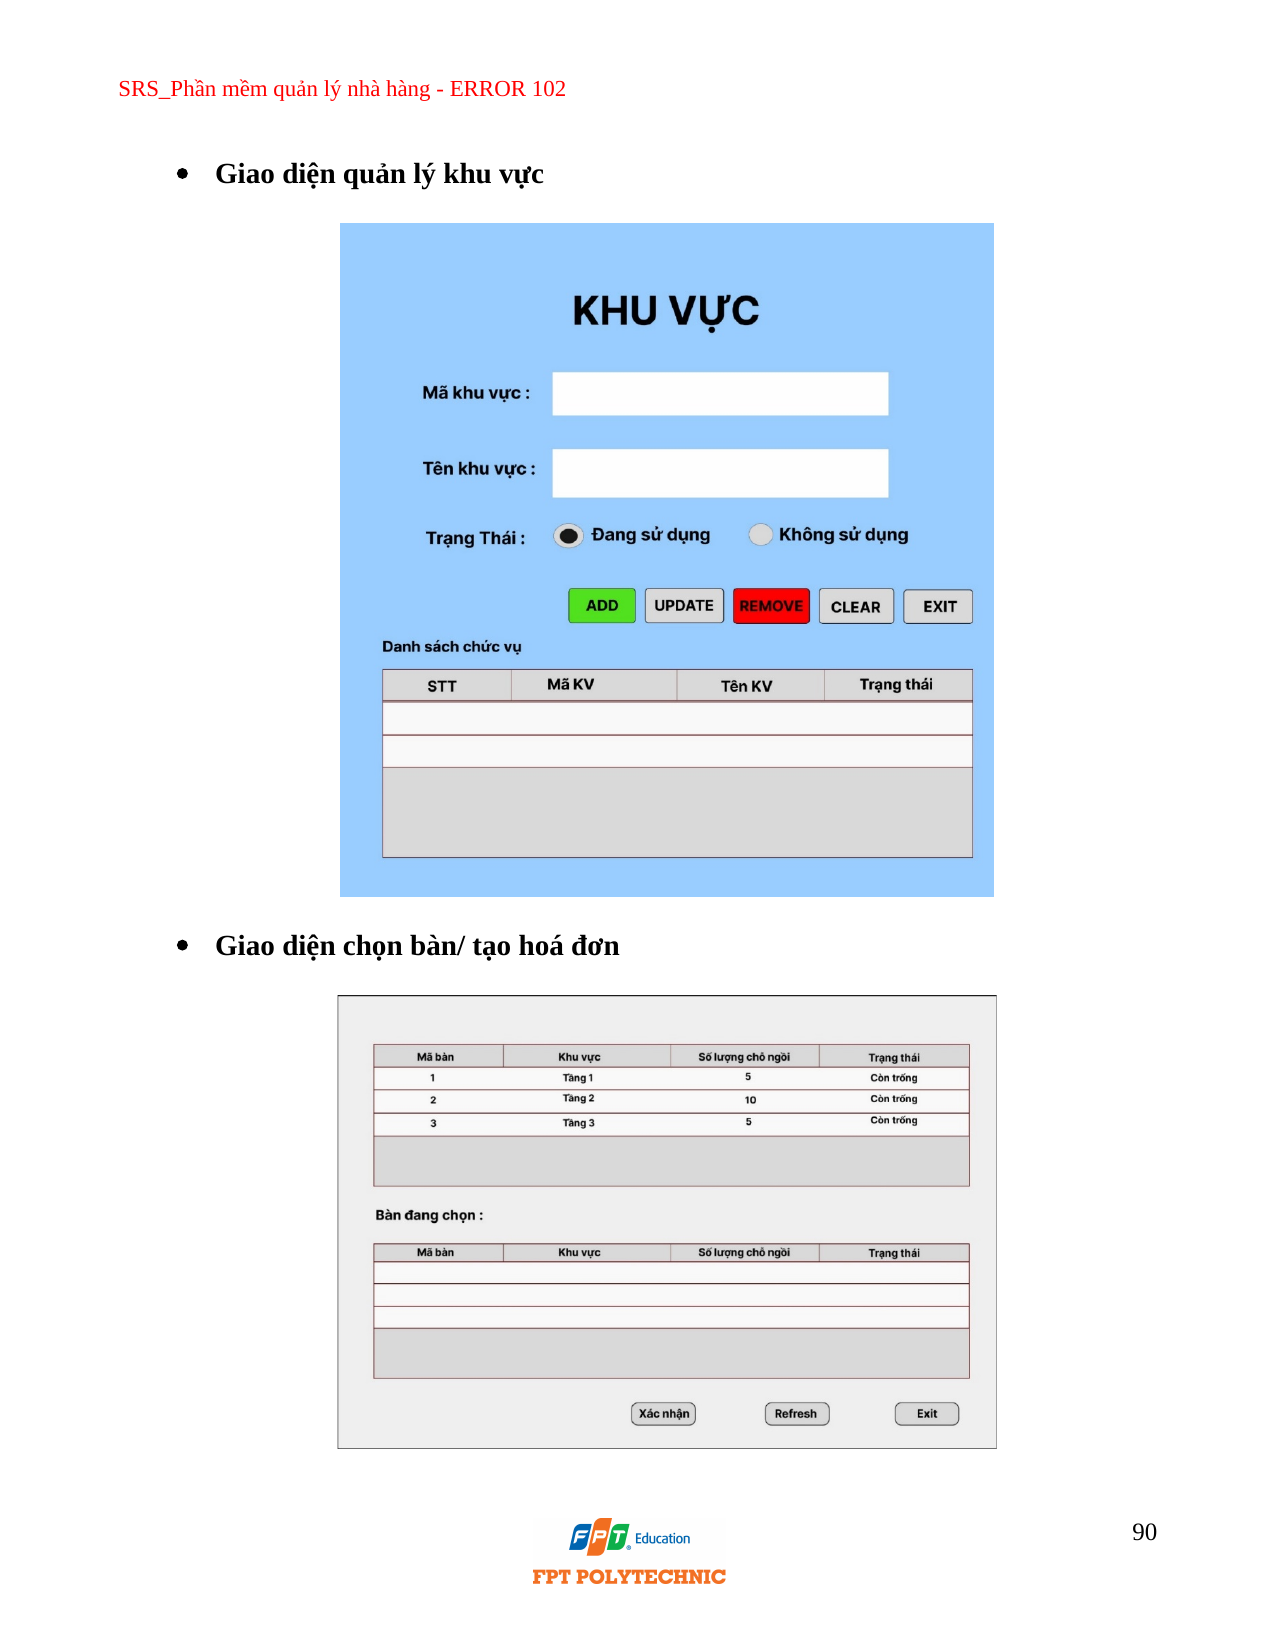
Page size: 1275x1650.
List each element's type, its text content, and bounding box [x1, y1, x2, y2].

picture [340, 223, 994, 897]
picture [533, 1518, 726, 1584]
picture [337, 995, 997, 1449]
list Giao diện chọn bàn/ tạo hoá đơn [177, 928, 1157, 962]
list Giao diện quản lý khu vực [177, 156, 1157, 190]
